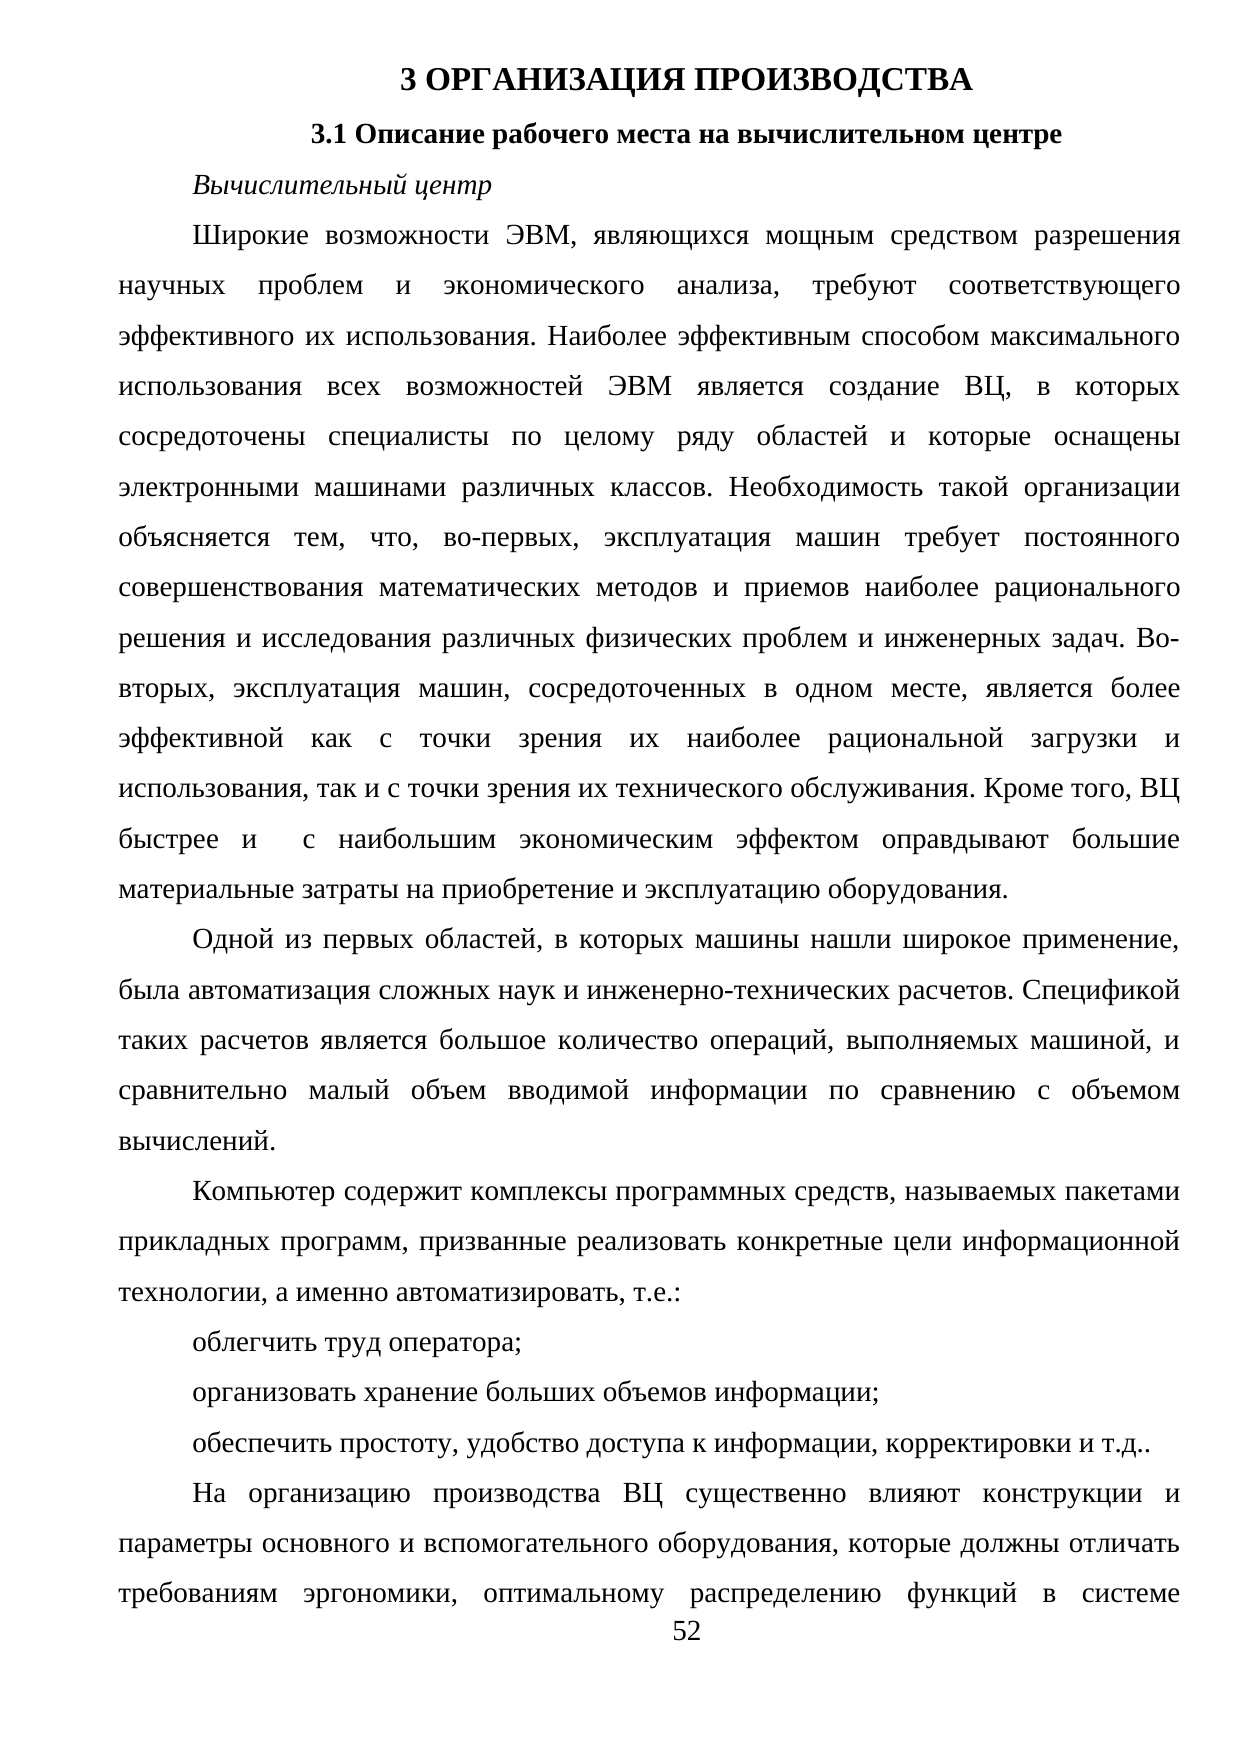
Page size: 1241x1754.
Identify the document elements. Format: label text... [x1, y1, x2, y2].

subtitle 3.1 Описание рабочего места на вычислительном центре [118, 117, 1181, 150]
text обеспечить простоту, удобство доступа к информации, корректировки и т.д.. [118, 1425, 1181, 1458]
text Компьютер содержит комплексы программных средств, называемых пакетами прикладных программ, призванные реализовать конкретные цели информационной технологии, а именно автоматизировать, т.е.: [118, 1173, 1181, 1307]
subtitle 3 ОРГАНИЗАЦИЯ ПРОИЗВОДСТВА [118, 59, 1181, 97]
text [118, 1475, 1181, 1609]
text облегчить труд оператора; [118, 1324, 1181, 1358]
text организовать хранение больших объемов информации; [118, 1374, 1181, 1408]
text Широкие возможности ЭВМ, являющихся мощным средством разрешения научных проблем и экономического анализа, требуют соответствующего эффективного их использования. Наиболее эффективным способом максимального использования всех возможностей ЭВМ является создание ВЦ, в которых сосредоточены специалисты по целому ряду областей и которые оснащены электронными машинами различных классов. Необходимость такой организации объясняется тем, что, во-первых, эксплуатация машин требует постоянного совершенствования математических методов и приемов наиболее рационального решения и исследования различных физических проблем и инженерных задач. Во-вторых, эксплуатация машин, сосредоточенных в одном месте, является более эффективной как с точки зрения их наиболее рациональной загрузки и использования, так и с точки зрения их технического обслуживания. Кроме того, ВЦ быстрее и с наибольшим экономическим эффектом оправдывают большие материальные затраты на приобретение и эксплуатацию оборудования. [118, 217, 1181, 905]
text Одной из первых областей, в которых машины нашли широкое применение, была автоматизация сложных наук и инженерно-технических расчетов. Спецификой таких расчетов является большое количество операций, выполняемых машиной, и сравнительно малый объем вводимой информации по сравнению с объемом вычислений. [118, 922, 1181, 1156]
text Вычислительный центр [118, 167, 1181, 200]
